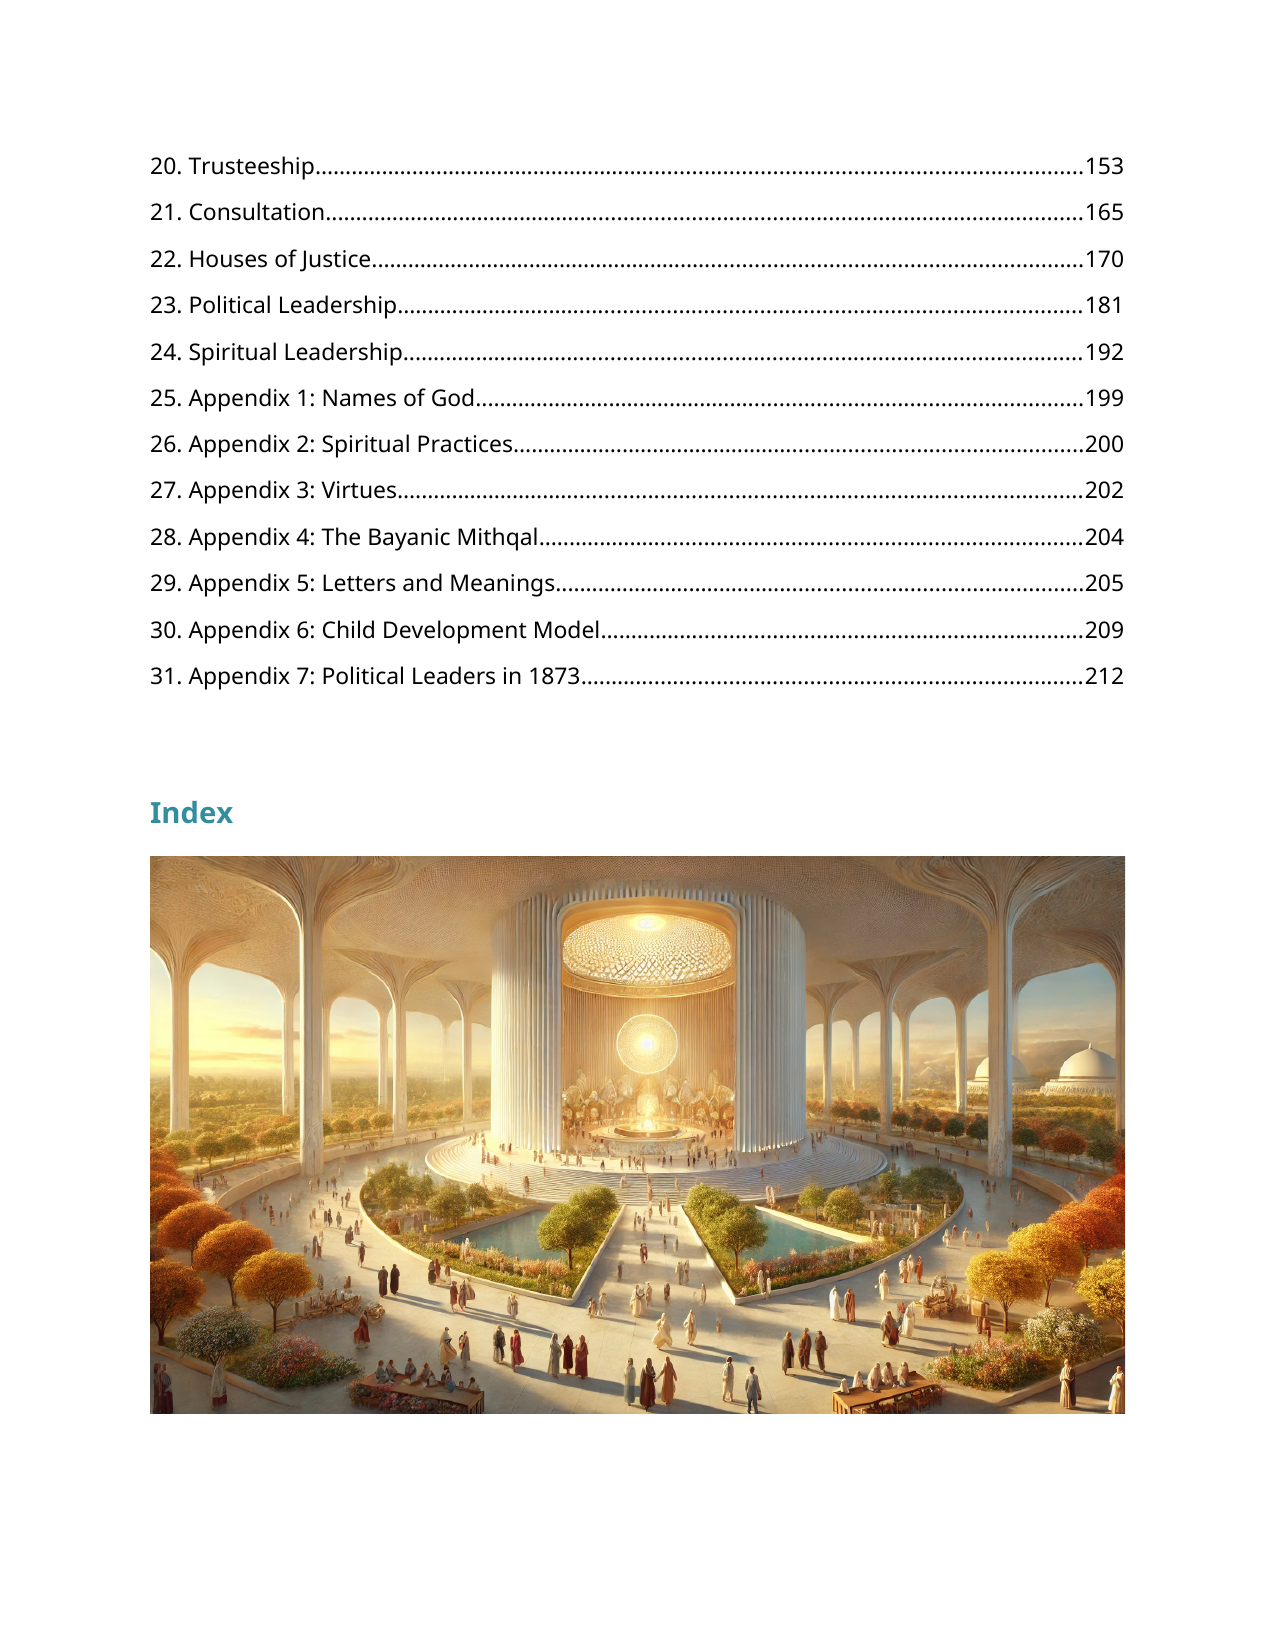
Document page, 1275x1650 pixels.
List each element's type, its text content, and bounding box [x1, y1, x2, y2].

picture [150, 856, 1125, 1414]
subtitle Index [150, 792, 1125, 832]
